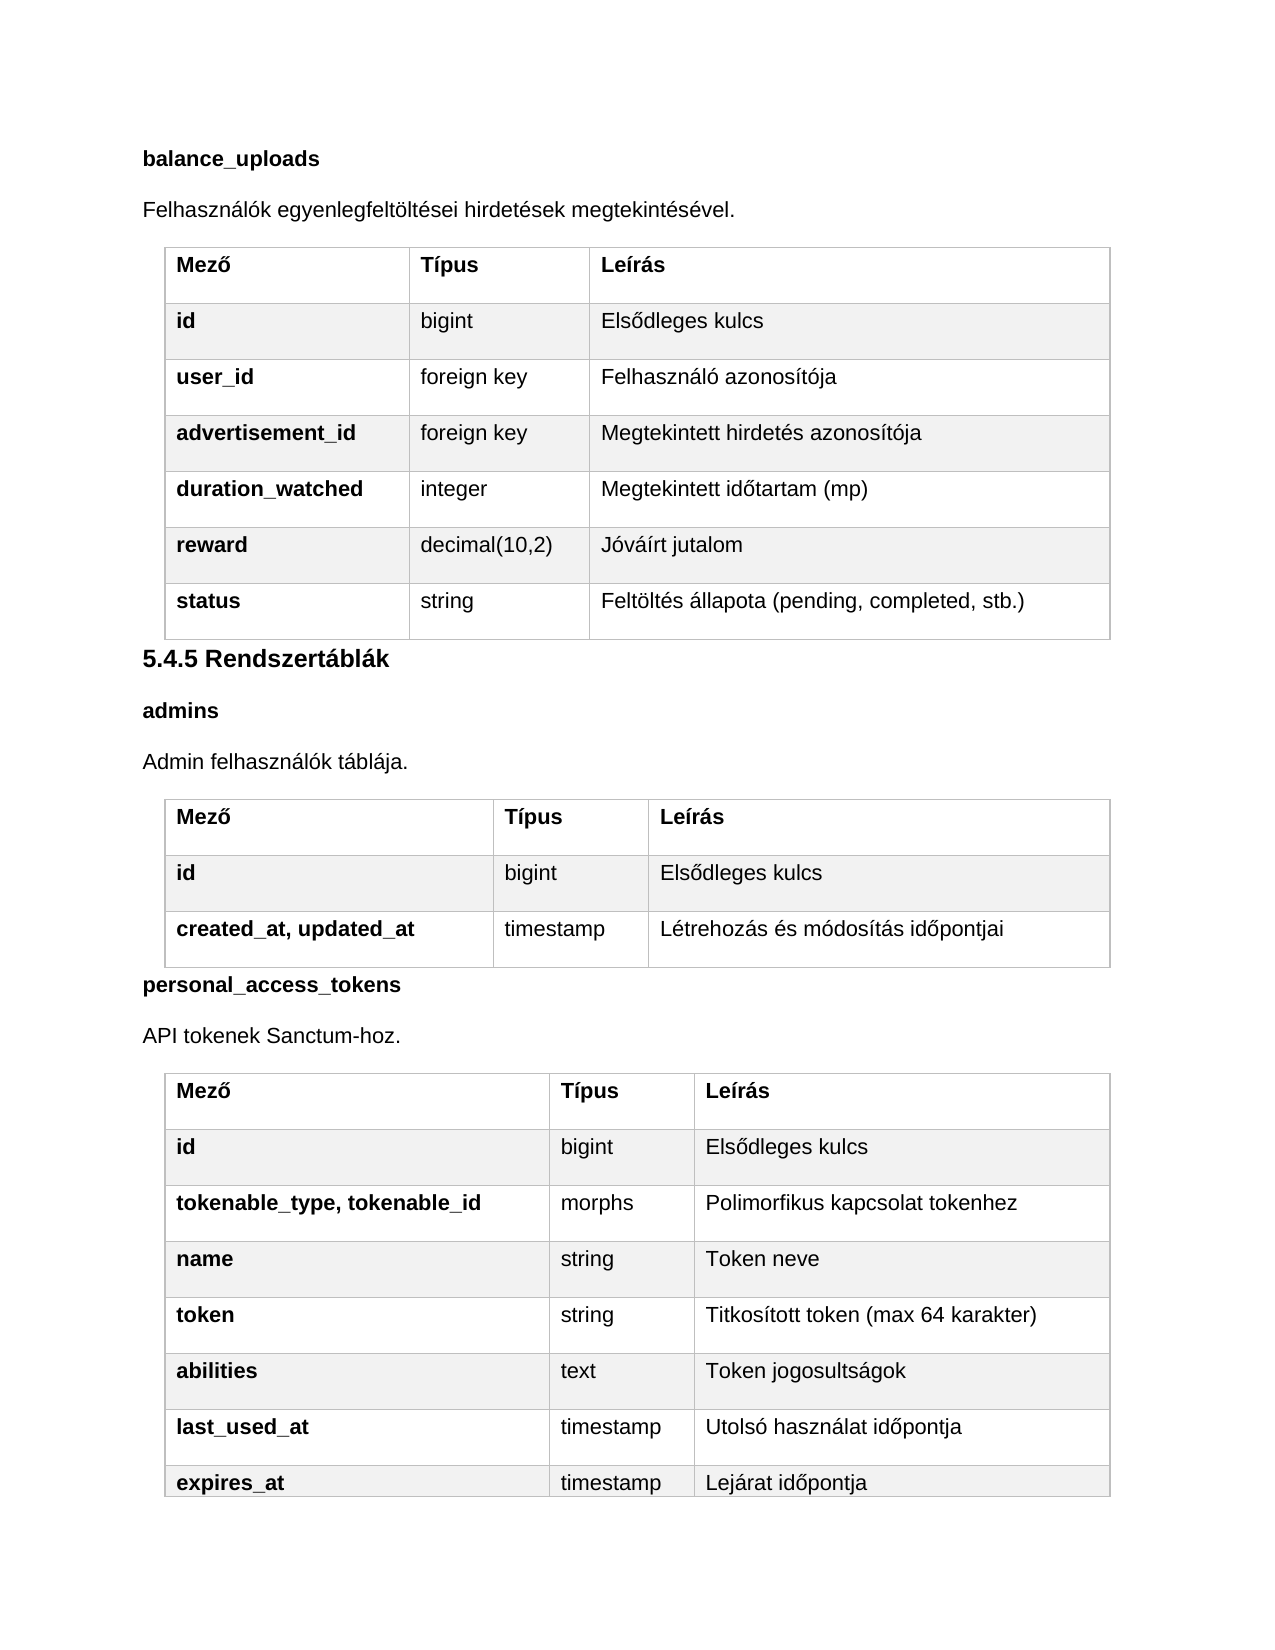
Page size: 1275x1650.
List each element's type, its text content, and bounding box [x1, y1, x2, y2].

text admins [142, 698, 1133, 723]
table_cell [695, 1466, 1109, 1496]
text personal_access_tokens [142, 972, 1133, 997]
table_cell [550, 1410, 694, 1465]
text Admin felhasználók táblája. [142, 748, 1133, 774]
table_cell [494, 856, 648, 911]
text API tokenek Sanctum-hoz. [142, 1022, 1133, 1048]
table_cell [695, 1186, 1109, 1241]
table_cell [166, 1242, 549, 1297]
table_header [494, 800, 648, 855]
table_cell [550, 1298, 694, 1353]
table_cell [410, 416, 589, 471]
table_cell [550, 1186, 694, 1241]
subtitle 5.4.5 Rendszertáblák [142, 644, 1133, 673]
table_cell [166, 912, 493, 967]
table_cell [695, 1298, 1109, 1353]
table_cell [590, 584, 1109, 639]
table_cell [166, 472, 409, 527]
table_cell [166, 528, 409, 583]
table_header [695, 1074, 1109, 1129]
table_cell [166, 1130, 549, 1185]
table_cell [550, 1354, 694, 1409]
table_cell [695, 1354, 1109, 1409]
text balance_uploads [142, 146, 1133, 172]
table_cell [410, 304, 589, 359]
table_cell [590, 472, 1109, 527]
text Felhasználók egyenlegfeltöltései hirdetések megtekintésével. [142, 197, 1133, 222]
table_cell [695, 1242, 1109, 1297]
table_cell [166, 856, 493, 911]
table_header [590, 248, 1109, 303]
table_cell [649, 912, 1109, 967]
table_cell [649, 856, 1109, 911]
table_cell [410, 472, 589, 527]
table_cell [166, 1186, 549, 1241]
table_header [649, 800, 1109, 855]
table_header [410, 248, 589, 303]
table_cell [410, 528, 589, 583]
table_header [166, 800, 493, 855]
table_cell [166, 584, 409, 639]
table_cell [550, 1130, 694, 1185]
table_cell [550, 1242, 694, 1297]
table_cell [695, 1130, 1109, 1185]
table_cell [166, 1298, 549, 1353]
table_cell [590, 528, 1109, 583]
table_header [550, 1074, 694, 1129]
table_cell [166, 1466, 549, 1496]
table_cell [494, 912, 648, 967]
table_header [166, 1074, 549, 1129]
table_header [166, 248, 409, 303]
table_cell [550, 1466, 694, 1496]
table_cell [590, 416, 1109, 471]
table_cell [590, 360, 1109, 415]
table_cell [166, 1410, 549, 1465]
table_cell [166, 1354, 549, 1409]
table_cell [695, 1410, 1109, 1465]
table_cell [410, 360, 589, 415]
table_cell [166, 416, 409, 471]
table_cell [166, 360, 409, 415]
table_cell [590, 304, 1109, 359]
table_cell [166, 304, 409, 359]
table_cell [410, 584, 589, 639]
